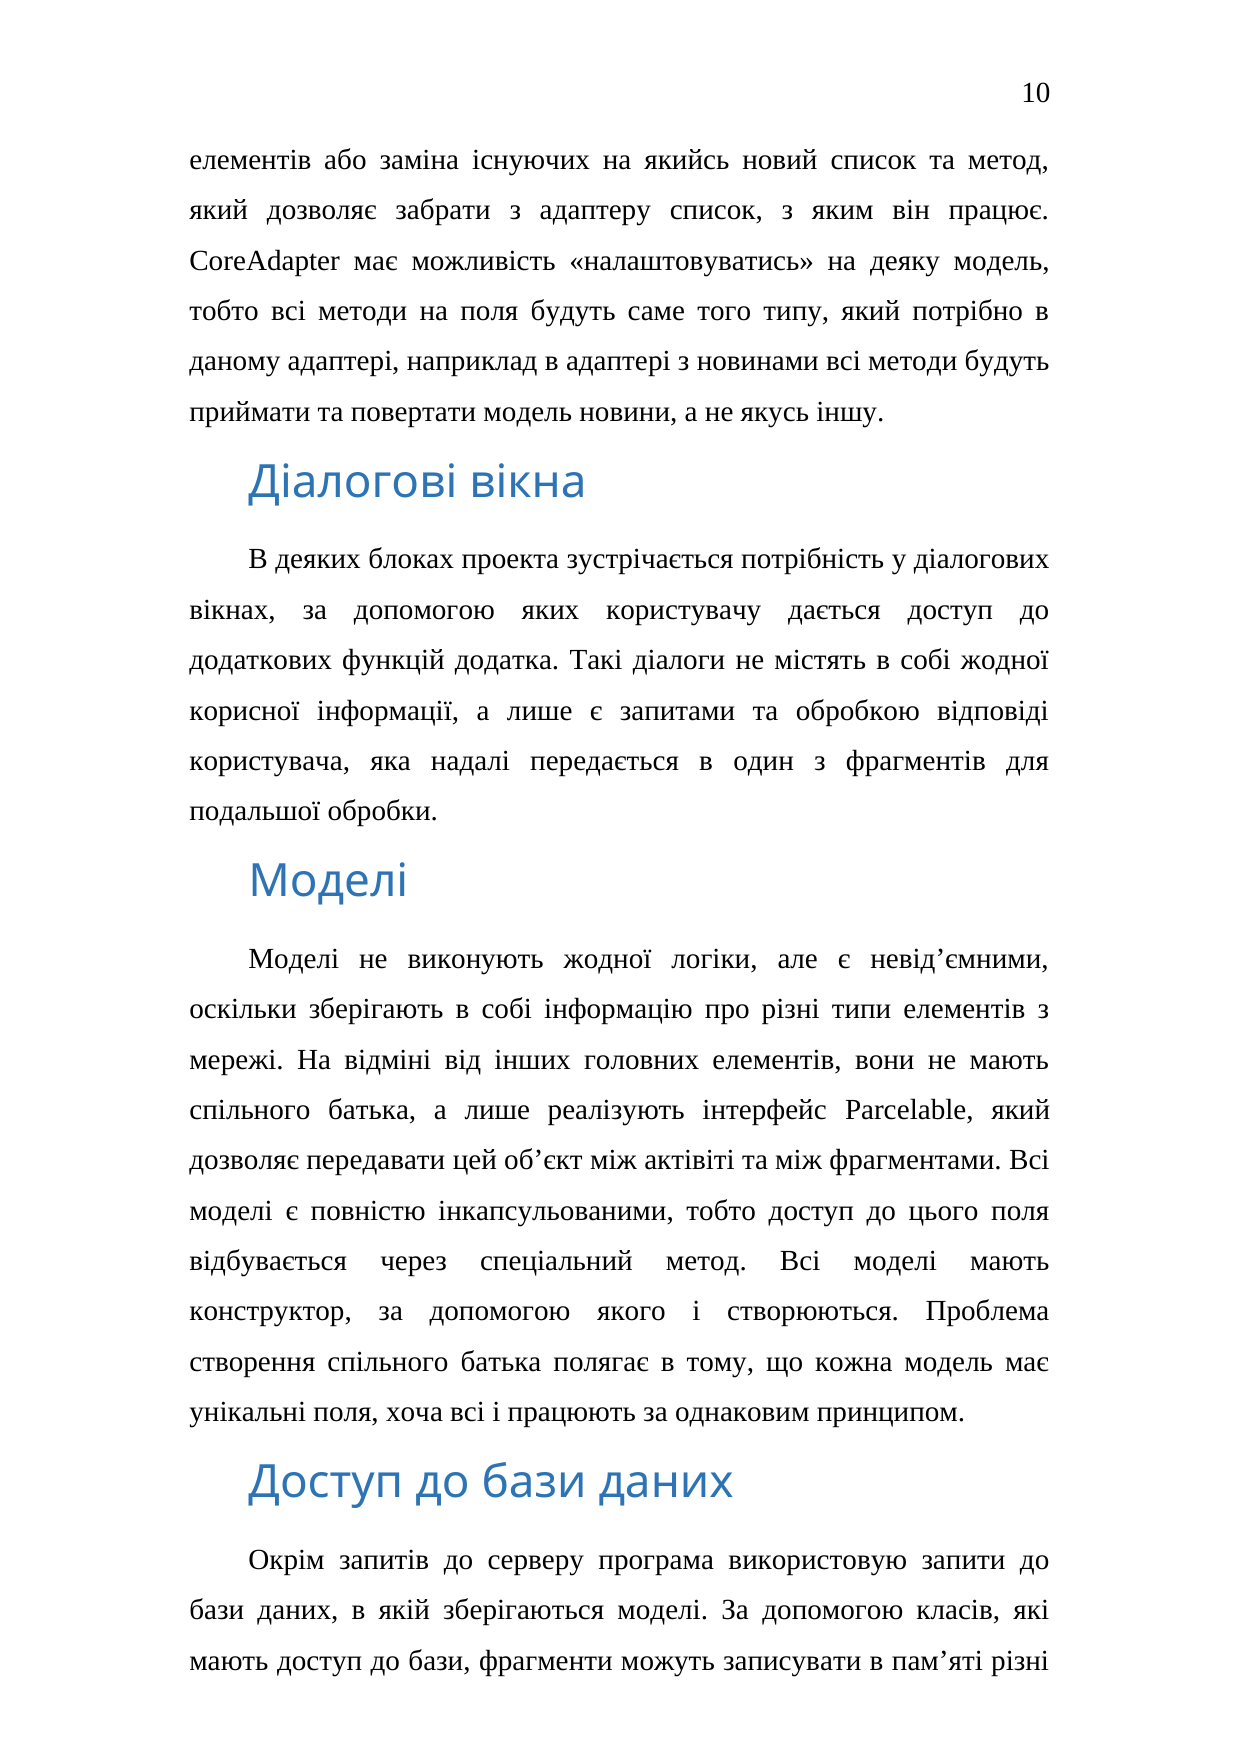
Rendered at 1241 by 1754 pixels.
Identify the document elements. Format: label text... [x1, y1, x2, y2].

subtitle Моделі [189, 848, 1050, 910]
text Моделі не виконують жодної логіки, але є невід’ємними, оскільки зберігають в собі інформацію про різні типи елементів з мережі. На відміні від інших головних елементів, вони не мають спільного батька, а лише реалізують інтерфейс Parcelable, який дозволяє передавати цей об’єкт між актівіті та між фрагментами. Всі моделі є повністю інкапсульованими, тобто доступ до цього поля відбувається через спеціальний метод. Всі моделі мають конструктор, за допомогою якого і створюються. Проблема створення спільного батька полягає в тому, що кожна модель має унікальні поля, хоча всі і працюють за однаковим принципом. [189, 941, 1050, 1428]
text В деяких блоках проекта зустрічається потрібність у діалогових вікнах, за допомогою яких користувачу дається доступ до додаткових функцій додатка. Такі діалоги не містять в собі жодної корисної інформації, а лише є запитами та обробкою відповіді користувача, яка надалі передається в один з фрагментів для подальшої обробки. [189, 542, 1050, 827]
subtitle Діалогові вікна [189, 448, 1050, 511]
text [189, 142, 1050, 427]
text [189, 1542, 1050, 1676]
subtitle Доступ до бази даних [189, 1448, 1050, 1511]
